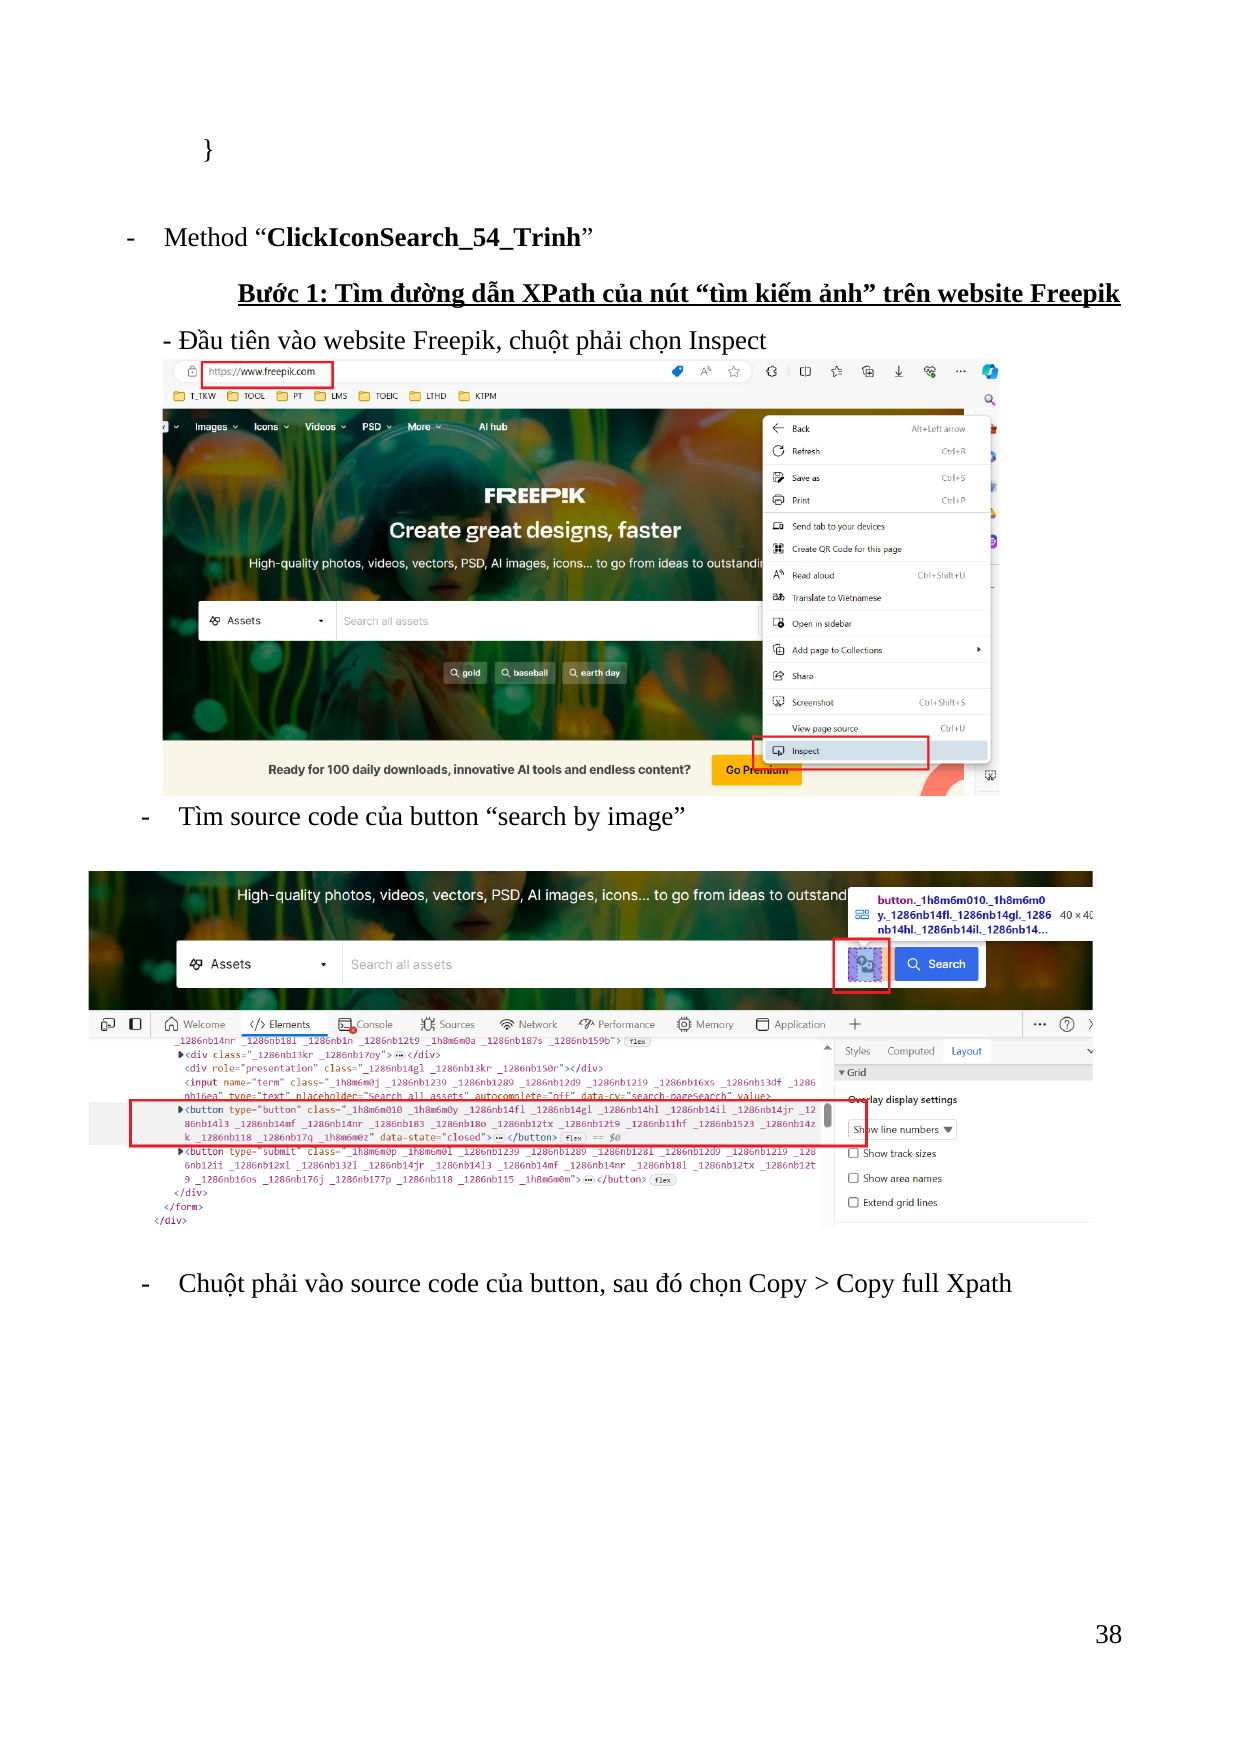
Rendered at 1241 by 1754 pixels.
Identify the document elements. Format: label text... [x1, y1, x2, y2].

list Tìm source code của button “search by image” [141, 800, 1122, 831]
picture [88, 871, 1093, 1228]
subtitle Bước 1: Tìm đường dẫn XPath của nút “tìm kiếm ảnh” trên website Freepik [163, 277, 1122, 308]
list Chuột phải vào source code của button, sau đó chọn Copy > Copy full Xpath [141, 1268, 1122, 1299]
text } [147, 133, 1122, 164]
picture [162, 359, 1000, 796]
subtitle Method “ClickIconSearch_54_Trinh” [126, 221, 1122, 252]
text - Đầu tiên vào website Freepik, chuột phải chọn Inspect [162, 324, 1122, 355]
